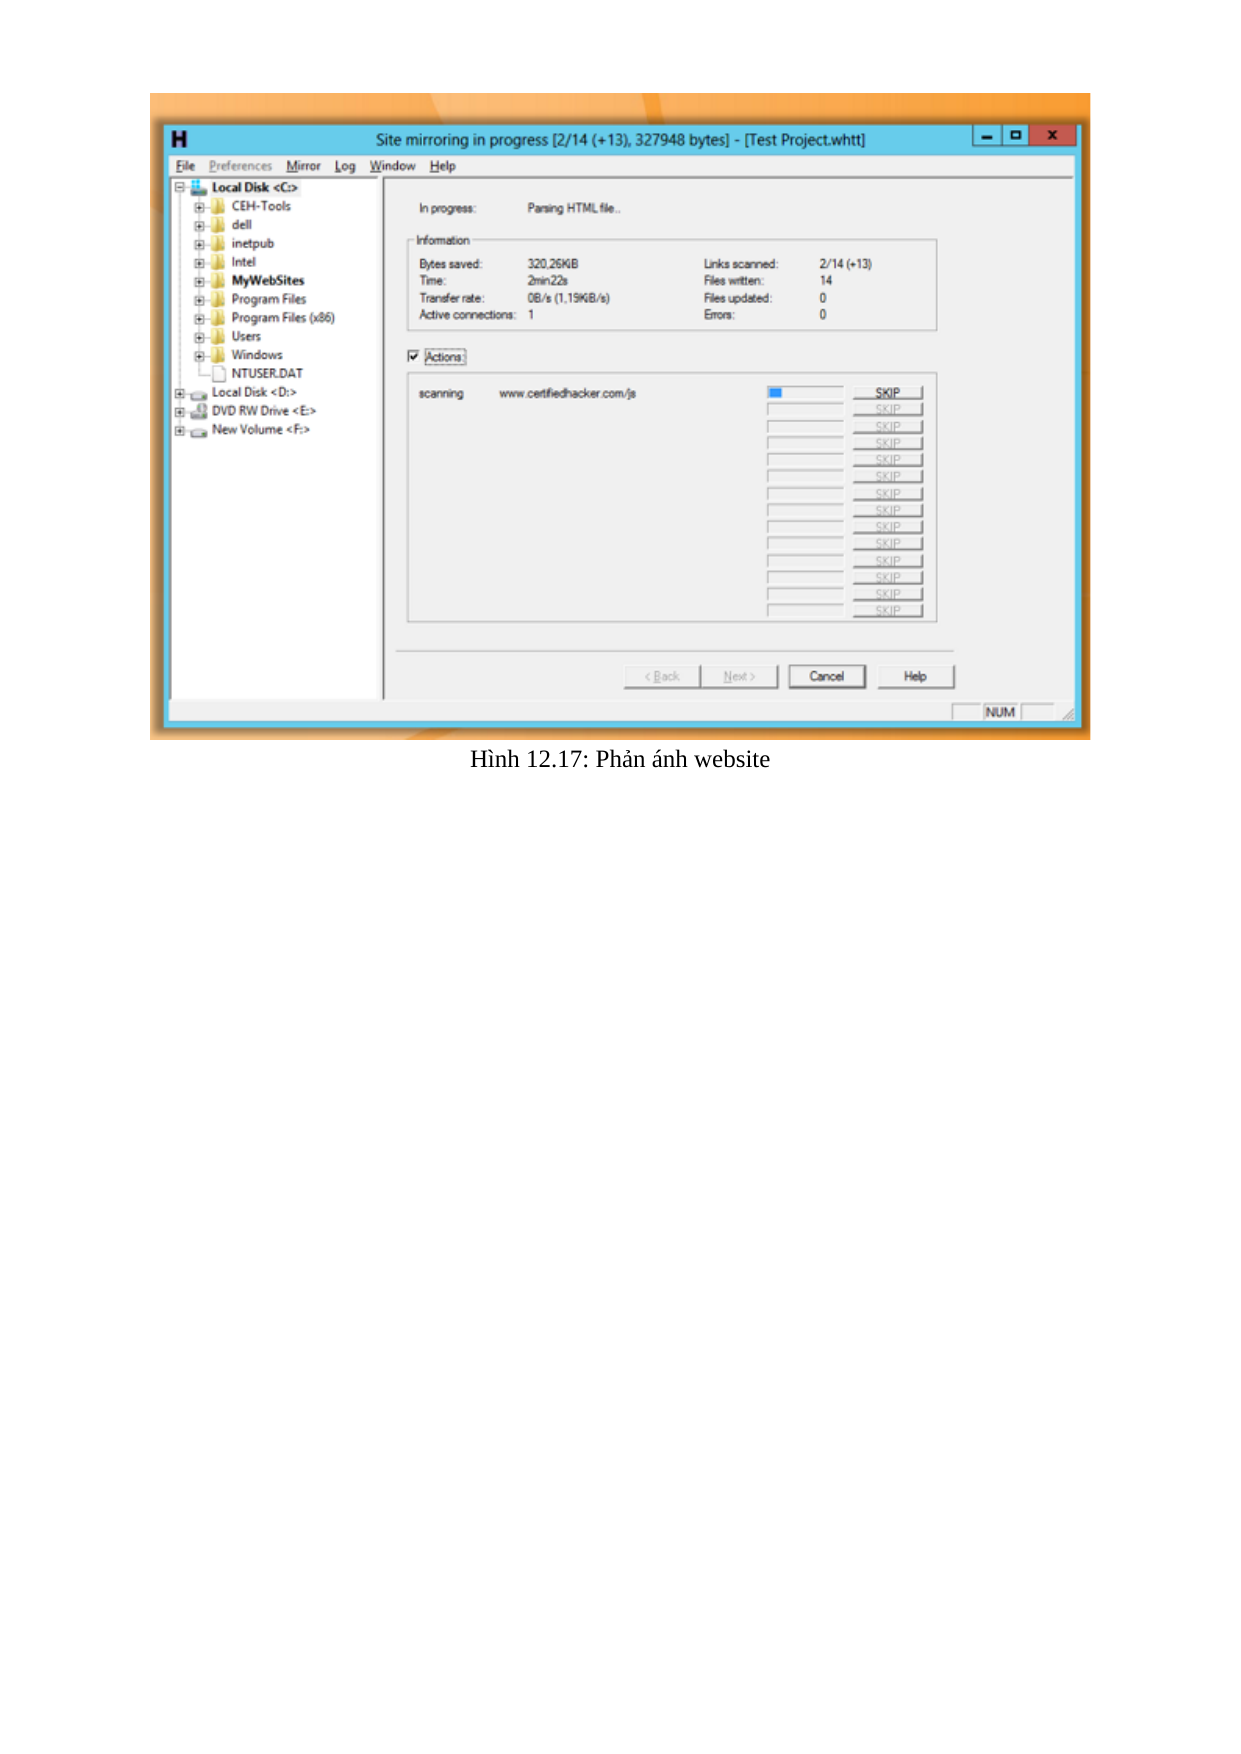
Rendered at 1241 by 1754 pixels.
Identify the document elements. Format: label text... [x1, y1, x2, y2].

text Hình 12.17: Phản ánh website [150, 740, 1090, 773]
picture [150, 93, 1091, 740]
